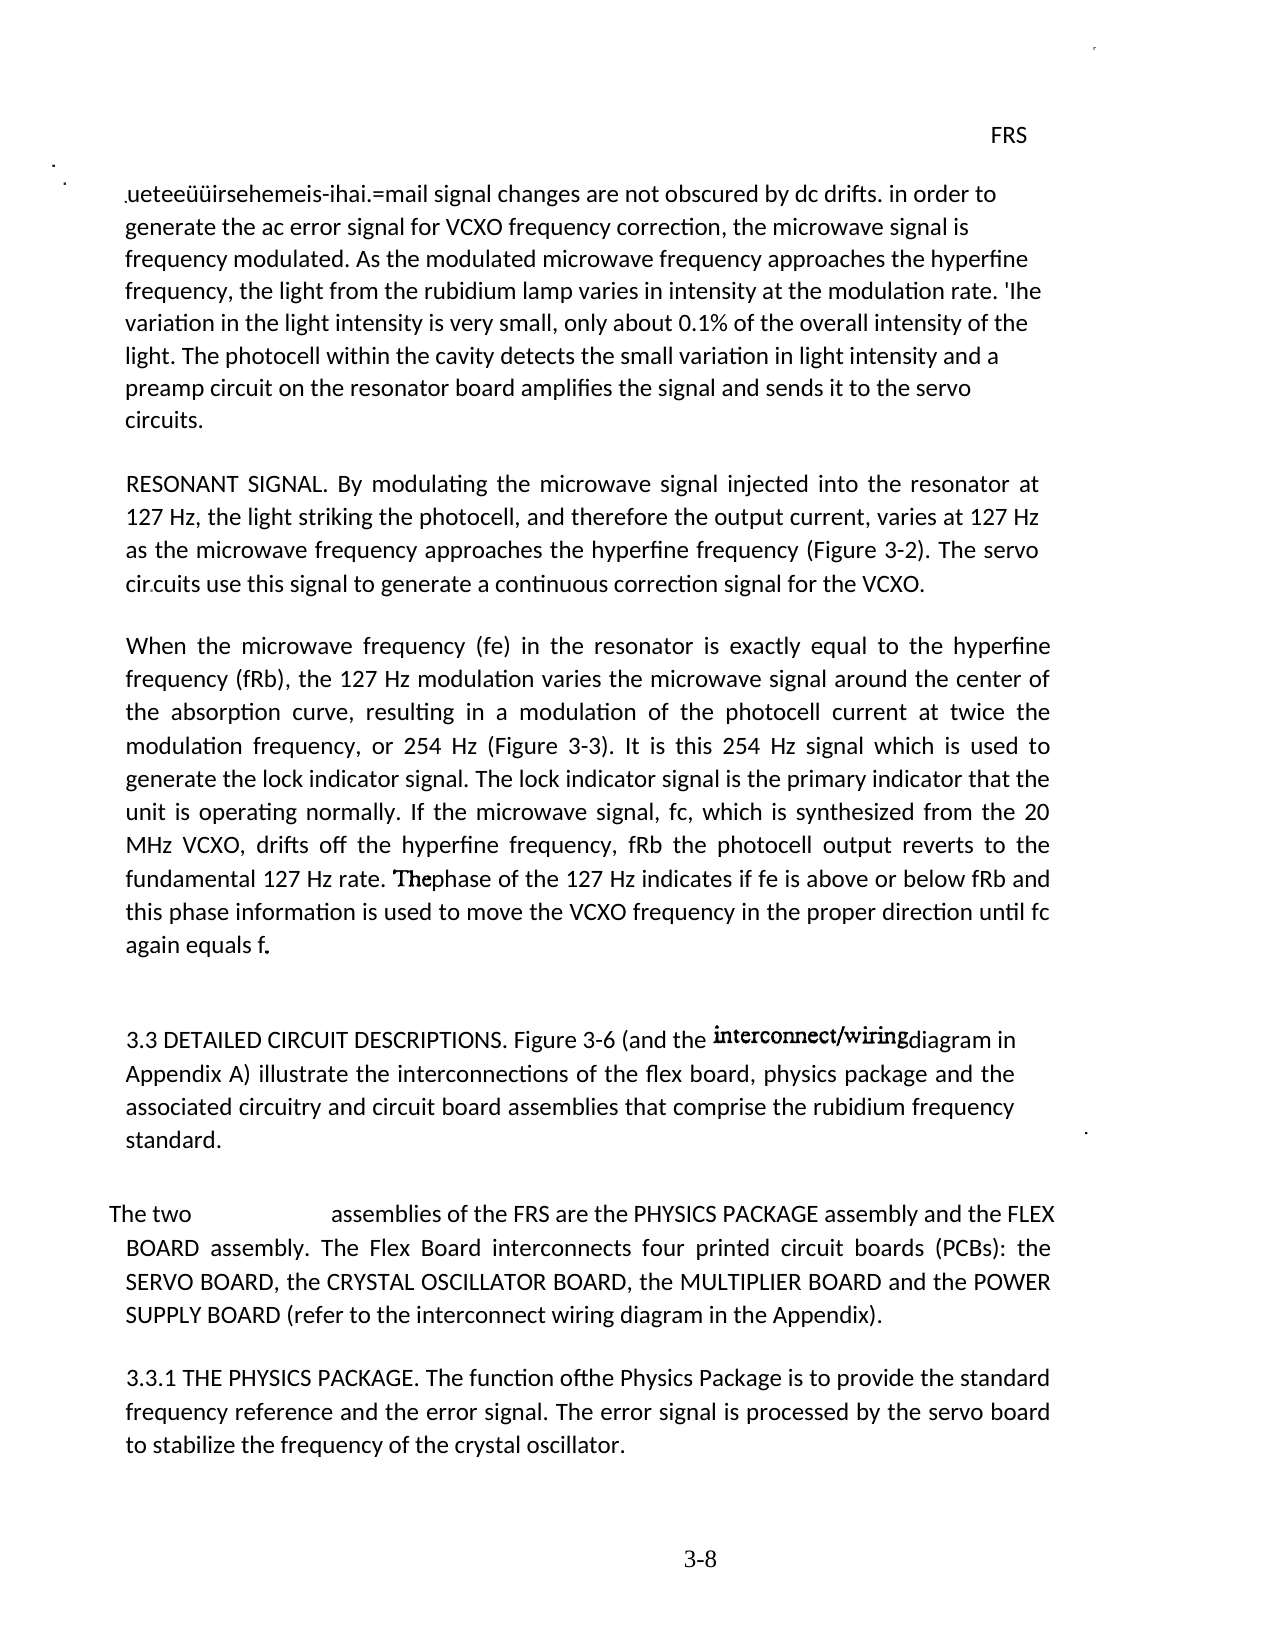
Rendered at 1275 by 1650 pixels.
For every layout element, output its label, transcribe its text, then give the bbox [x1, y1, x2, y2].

text 3.3 DETAILED CIRCUIT DESCRIPTIONS. Figure 3-6 (and the diagram in Appendix A) illustrate the interconnections of the flex board, physics package and the associated circuitry and circuit board assemblies that comprise the rubidium frequency standard. [125, 1024, 1016, 1155]
picture [713, 1025, 909, 1049]
picture [265, 944, 277, 954]
picture [393, 869, 432, 887]
text 3.3.1 THE PHYSICS PACKAGE. The function ofthe Physics Package is to provide the standard frequency reference and the error signal. The error signal is processed by the servo board to stabilize the frequency of the crystal oscillator. [125, 1362, 1052, 1459]
text ueteeüüirsehemeis-ihai.=mail signal changes are not obscured by dc drifts. in order to generate the ac error signal for VCXO frequency correction, the microwave signal is frequency modulated. As the modulated microwave frequency approaches the hyperfine frequency, the light from the rubidium lamp varies in intensity at the modulation rate. 'Ihe variation in the light intensity is very small, only about 0.1% of the overall intensity of the light. The photocell within the cavity detects the small variation in light intensity and a preamp circuit on the resonator board amplifies the signal and sends it to the servo circuits. [124, 178, 1055, 435]
text The two assemblies of the FRS are the PHYSICS PACKAGE assembly and the FLEX [109, 1198, 1055, 1228]
text FRS [109, 120, 1027, 150]
text When the microwave frequency (fe) in the resonator is exactly equal to the hyperfine frequency (fRb), the 127 Hz modulation varies the microwave signal around the center of the absorption curve, resulting in a modulation of the photocell current at twice the modulation frequency, or 254 Hz (Figure 3-3). It is this 254 Hz signal which is used to generate the lock indicator signal. The lock indicator signal is the primary indicator that the unit is operating normally. If the microwave signal, fc, which is synthesized from the 20 MHz VCXO, drifts off the hyperfine frequency, fRb the photocell output reverts to the fundamental 127 Hz rate. phase of the 127 Hz indicates if fe is above or below fRb and this phase information is used to move the VCXO frequency in the proper direction until fc again equals f [125, 630, 1052, 960]
text RESONANT SIGNAL. By modulating the microwave signal injected into the resonator at 127 Hz, the light striking the photocell, and therefore the output current, varies at 127 Hz as the microwave frequency approaches the hyperfine frequency (Figure 3-2). The servo circuits use this signal to generate a continuous correction signal for the VCXO. [125, 468, 1041, 598]
text BOARD assembly. The Flex Board interconnects four printed circuit boards (PCBs): the SERVO BOARD, the CRYSTAL OSCILLATOR BOARD, the MULTIPLIER BOARD and the POWER SUPPLY BOARD (refer to the interconnect wiring diagram in the Appendix). [125, 1233, 1052, 1329]
